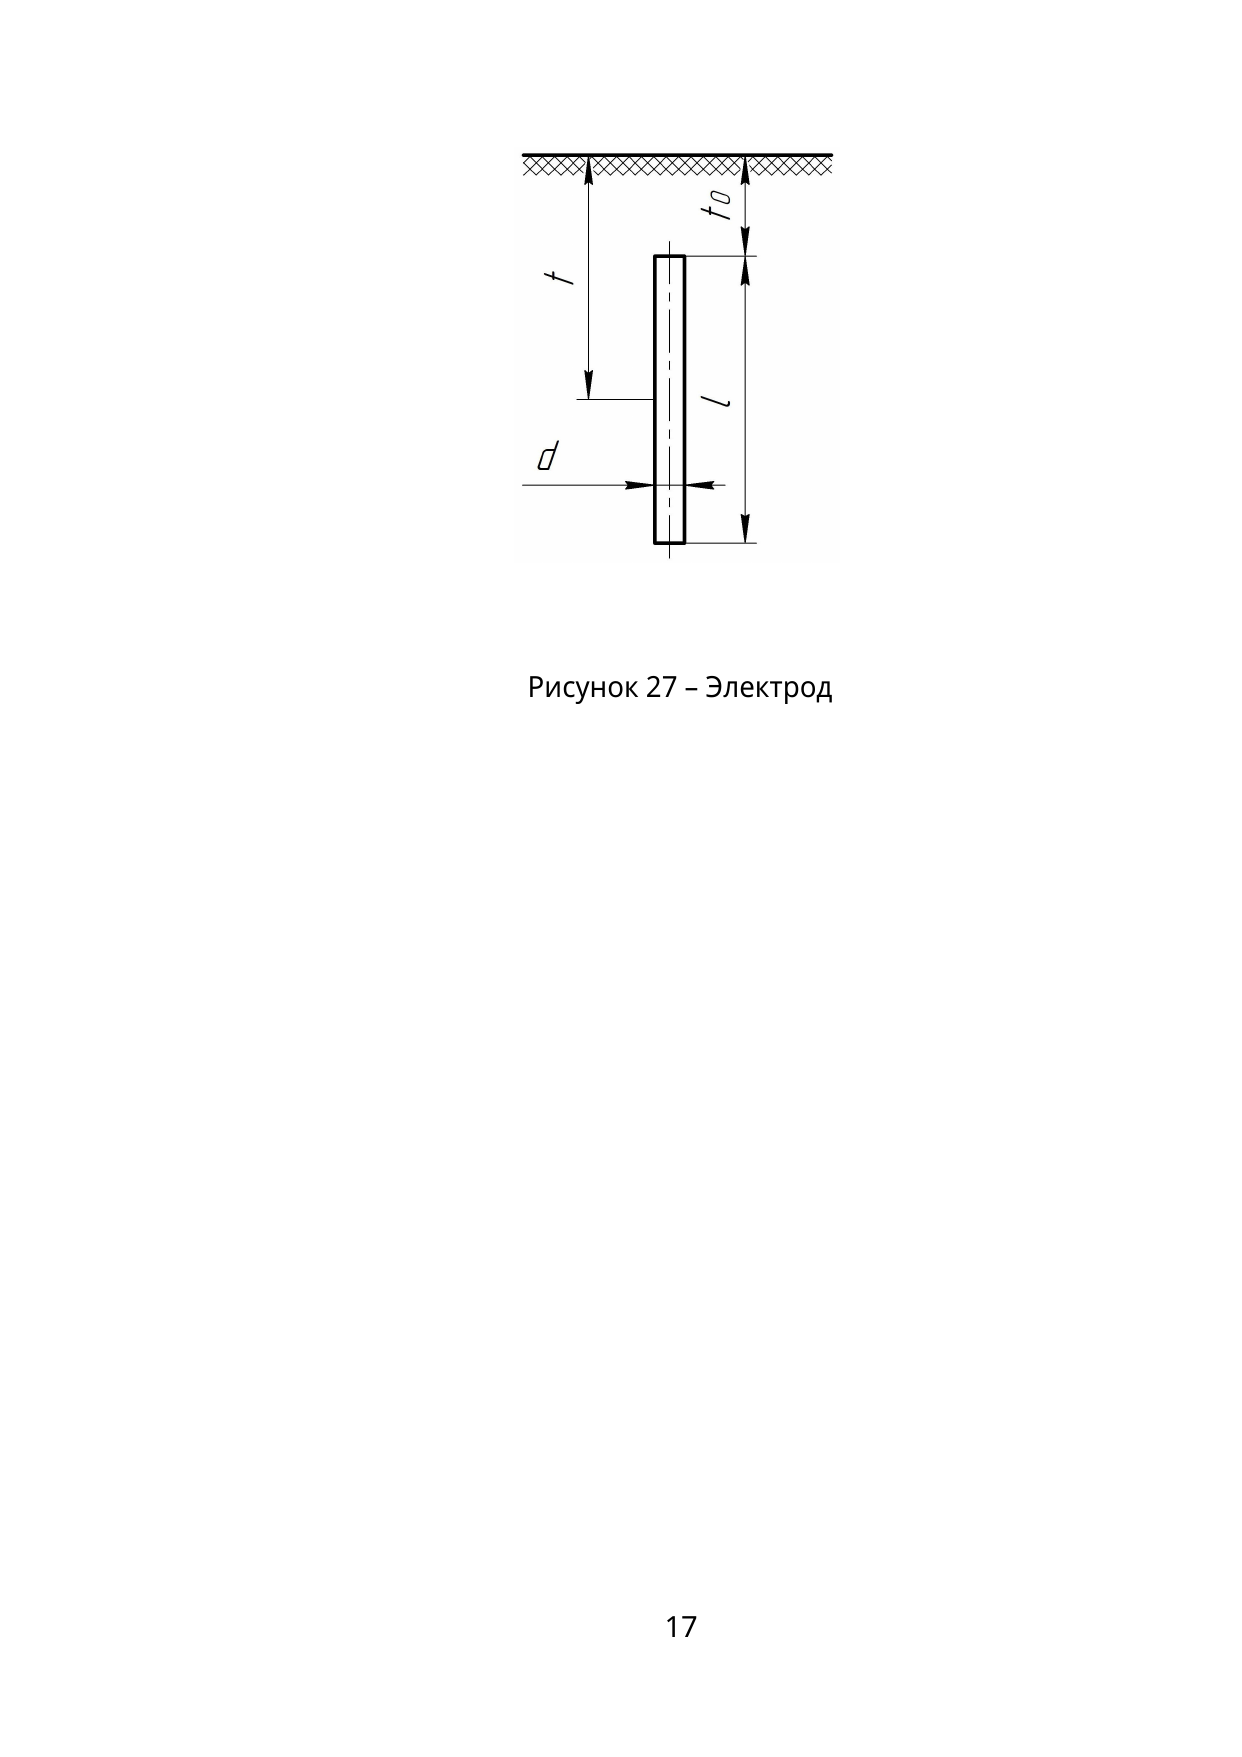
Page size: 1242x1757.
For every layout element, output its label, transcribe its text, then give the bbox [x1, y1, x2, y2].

picture [513, 147, 841, 563]
text Рисунок 27 – Электрод [242, 666, 1118, 706]
